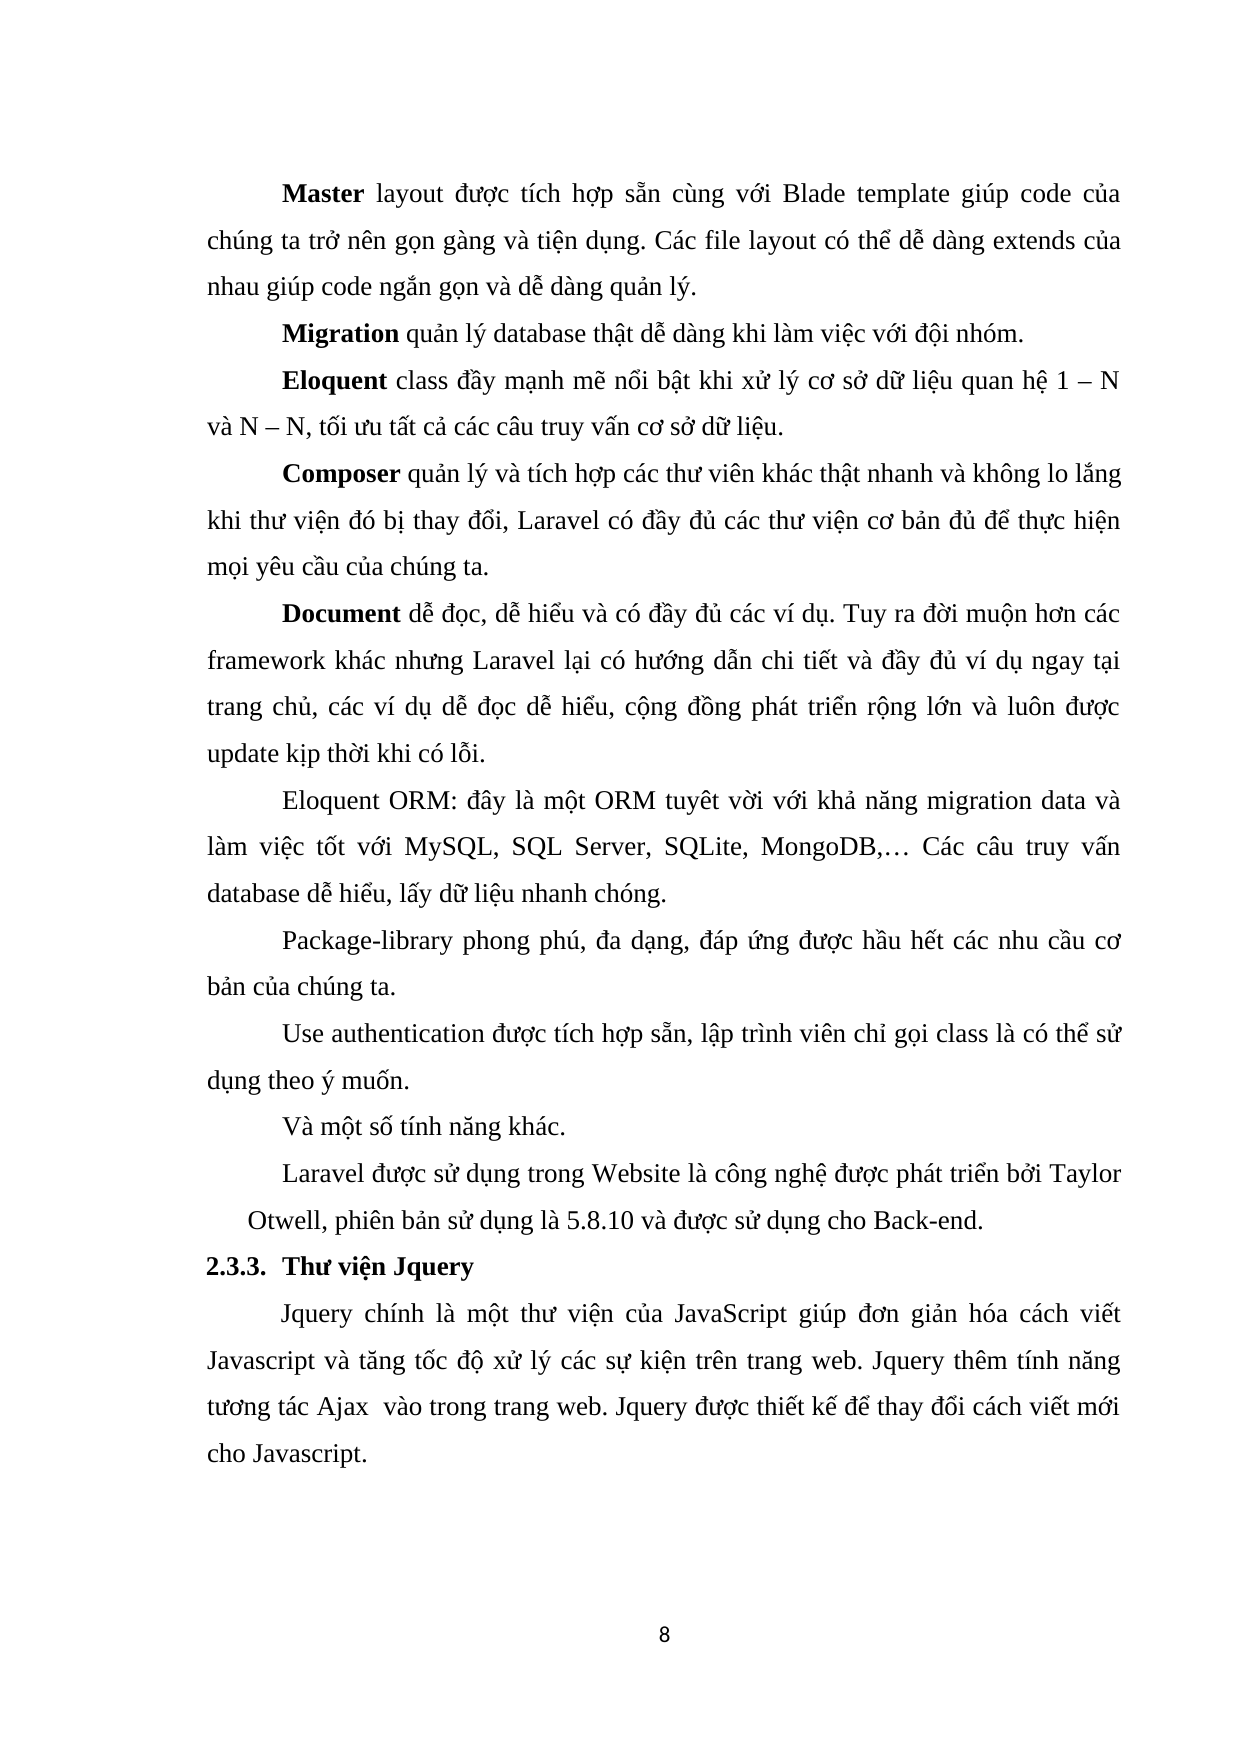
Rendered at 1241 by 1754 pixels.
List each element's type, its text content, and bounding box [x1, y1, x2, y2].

text Jquery chính là một thư viện của JavaScript giúp đơn giản hóa cách viết Javascript và tăng tốc độ xử lý các sự kiện trên trang web. Jquery thêm tính năng tương tác Ajax vào trong trang web. Jquery được thiết kế để thay đổi cách viết mới cho Javascript. [207, 1297, 1122, 1468]
text Master layout được tích hợp sẵn cùng với Blade template giúp code của chúng ta trở nên gọn gàng và tiện dụng. Các file layout có thể dễ dàng extends của nhau giúp code ngắn gọn và dễ dàng quản lý. [207, 177, 1122, 302]
list Thư viện Jquery [206, 1251, 1122, 1282]
text Package-library phong phú, đa dạng, đáp ứng được hầu hết các nhu cầu cơ bản của chúng ta. [207, 924, 1122, 1002]
text Eloquent class đầy mạnh mẽ nổi bật khi xử lý cơ sở dữ liệu quan hệ 1 – N và N – N, tối ưu tất cả các câu truy vấn cơ sở dữ liệu. [207, 364, 1122, 442]
text Migration quản lý database thật dễ dàng khi làm việc với đội nhóm. [207, 317, 1122, 348]
list Use authentication được tích hợp sẵn, lập trình viên chỉ gọi class là có thể sử dụng theo ý muốn. [207, 1017, 1122, 1095]
list Laravel được sử dụng trong Website là công nghệ được phát triển bởi Taylor Otwell, phiên bản sử dụng là 5.8.10 và được sử dụng cho Back-end. [247, 1157, 1122, 1235]
text Document dễ đọc, dễ hiểu và có đầy đủ các ví dụ. Tuy ra đời muộn hơn các framework khác nhưng Laravel lại có hướng dẫn chi tiết và đầy đủ ví dụ ngay tại trang chủ, các ví dụ dễ đọc dễ hiểu, cộng đồng phát triển rộng lớn và luôn được update kịp thời khi có lỗi. [207, 597, 1122, 768]
list Và một số tính năng khác. [247, 1111, 1122, 1142]
text Eloquent ORM: đây là một ORM tuyêt vời với khả năng migration data và làm việc tốt với MySQL, SQL Server, SQLite, MongoDB,… Các câu truy vấn database dễ hiểu, lấy dữ liệu nhanh chóng. [207, 784, 1122, 908]
text Composer quản lý và tích hợp các thư viên khác thật nhanh và không lo lắng khi thư viện đó bị thay đổi, Laravel có đầy đủ các thư viện cơ bản đủ để thực hiện mọi yêu cầu của chúng ta. [207, 457, 1122, 582]
